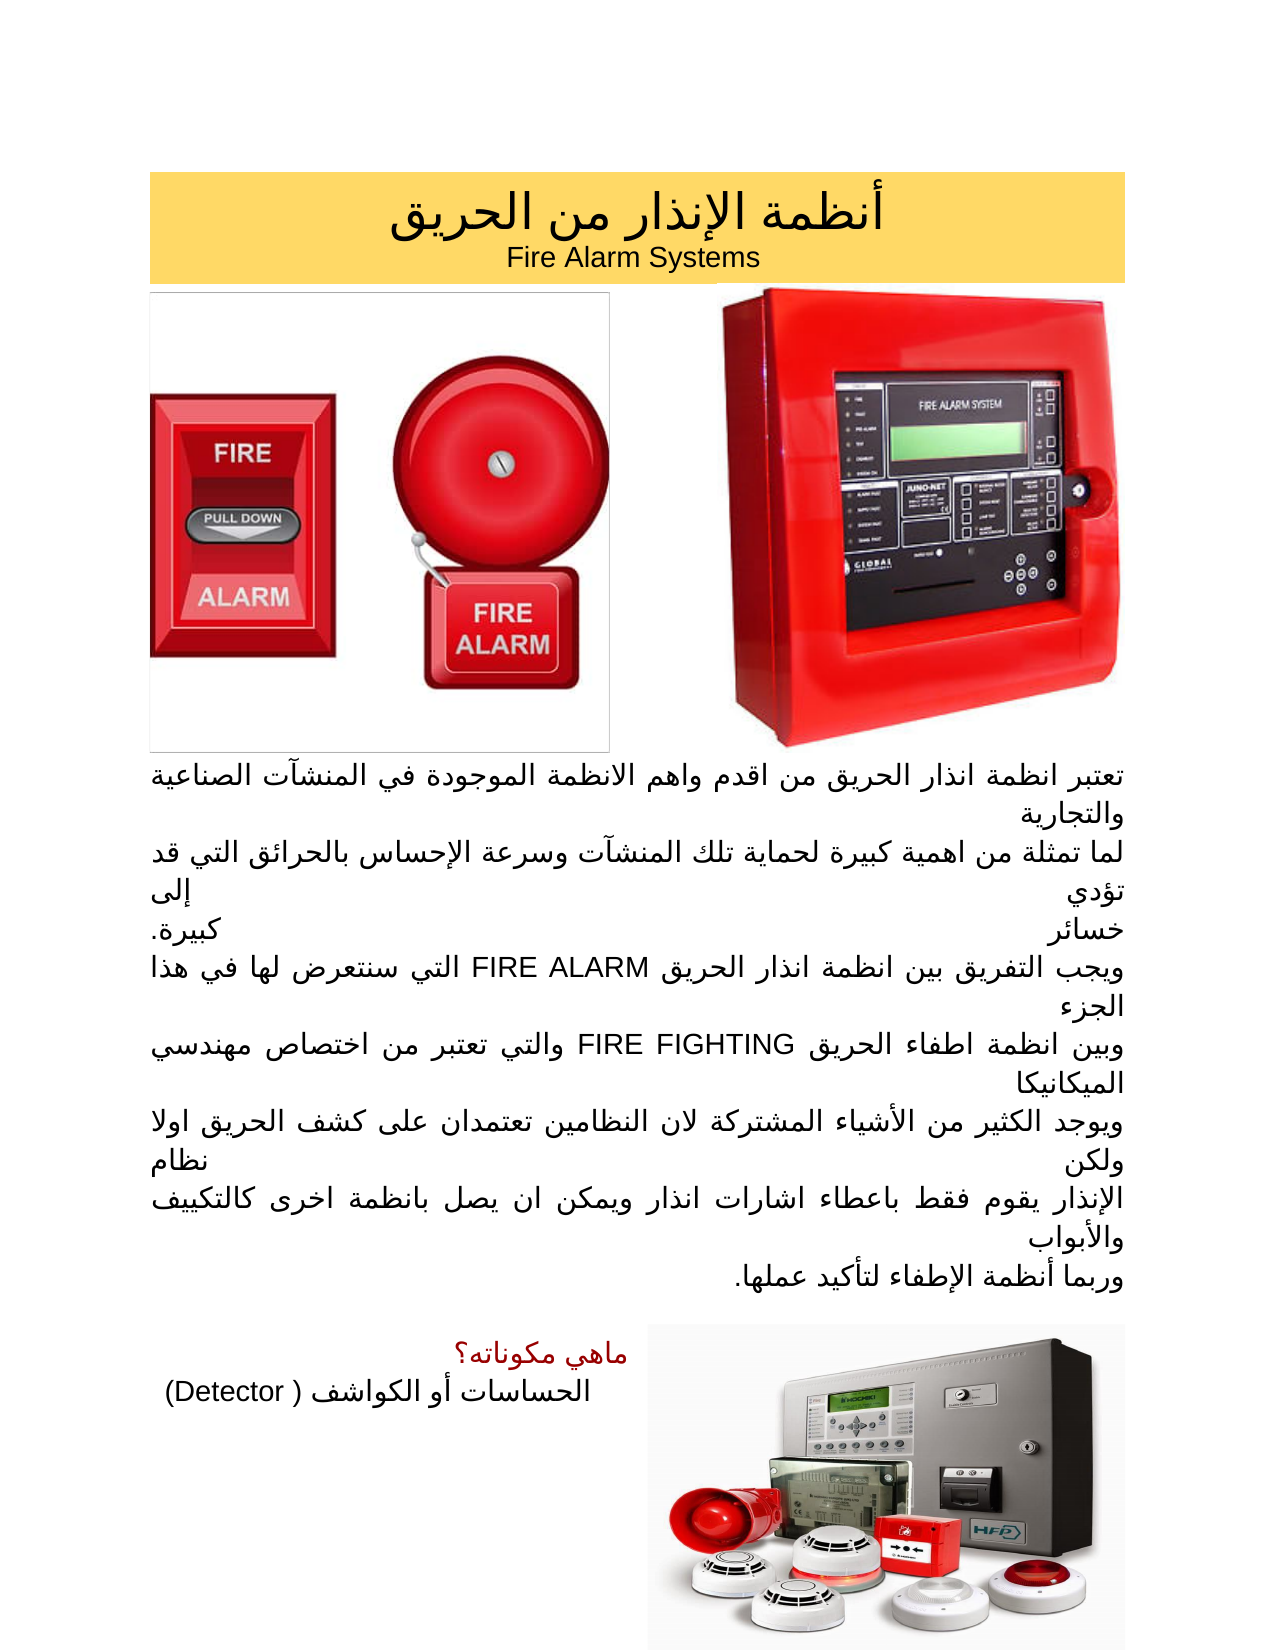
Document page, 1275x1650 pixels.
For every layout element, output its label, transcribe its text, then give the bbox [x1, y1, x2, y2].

picture [717, 283, 1125, 753]
text ماهي مكوناته؟ [150, 1336, 647, 1369]
picture [647, 1324, 1125, 1650]
list الحساسات أو الكواشف ( Detector) [150, 1374, 647, 1408]
table_header أنظمة الإنذار من الحريق Fire Alarm Systems [150, 172, 1125, 284]
picture [149, 292, 610, 753]
